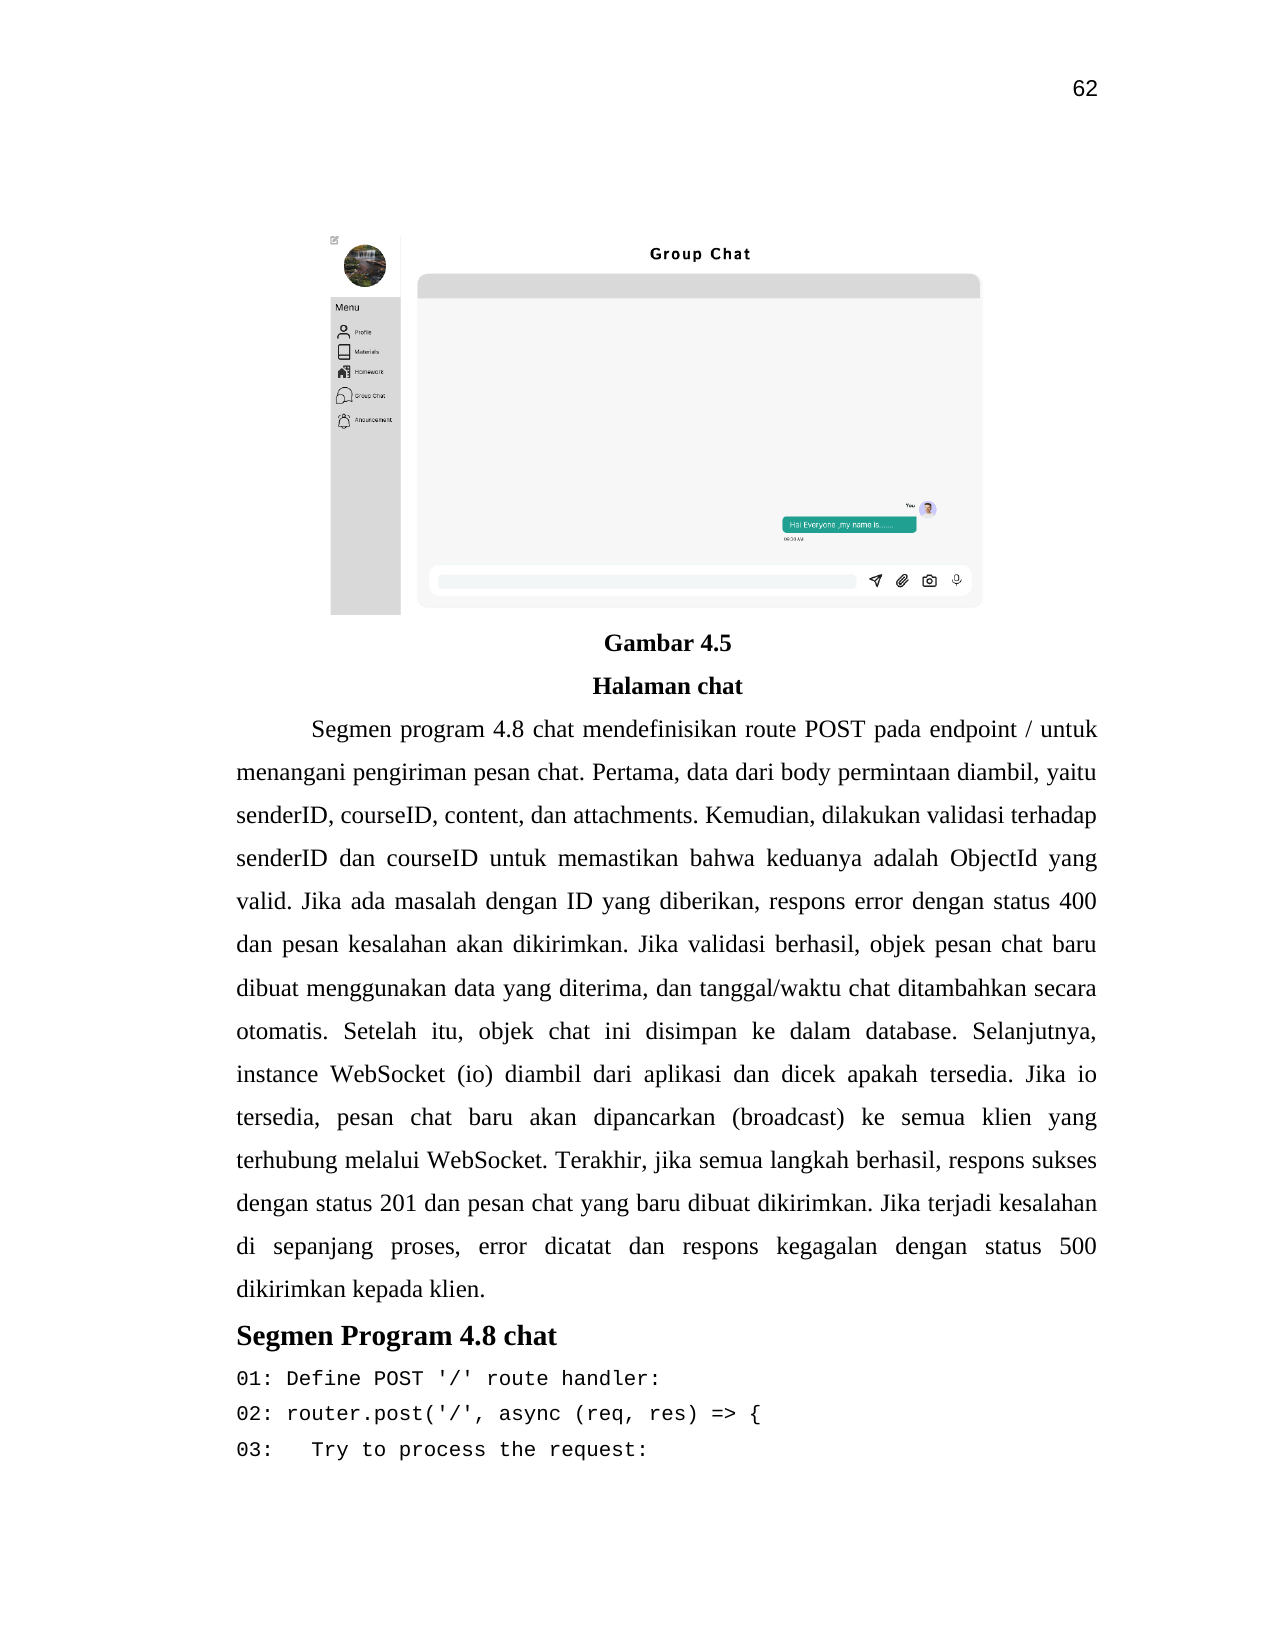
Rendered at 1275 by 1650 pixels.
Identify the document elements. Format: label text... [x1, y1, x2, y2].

text 02: router.post('/', async (req, res) => { [236, 1403, 1098, 1427]
text Segmen Program 4.8 chat [236, 1318, 1098, 1351]
text 01: Define POST '/' route handler: [236, 1368, 1098, 1392]
text Halaman chat [237, 671, 1098, 699]
picture [330, 236, 1004, 615]
text Gambar 4.5 [237, 628, 1098, 656]
text 03: Try to process the request: [236, 1439, 1098, 1462]
text Segmen program 4.8 chat mendefinisikan route POST pada endpoint / untuk menangani pengiriman pesan chat. Pertama, data dari body permintaan diambil, yaitu senderID, courseID, content, dan attachments. Kemudian, dilakukan validasi terhadap senderID dan courseID untuk memastikan bahwa keduanya adalah ObjectId yang valid. Jika ada masalah dengan ID yang diberikan, respons error dengan status 400 dan pesan kesalahan akan dikirimkan. Jika validasi berhasil, objek pesan chat baru dibuat menggunakan data yang diterima, dan tanggal/waktu chat ditambahkan secara otomatis. Setelah itu, objek chat ini disimpan ke dalam database. Selanjutnya, instance WebSocket (io) diambil dari aplikasi dan dicek apakah tersedia. Jika io tersedia, pesan chat baru akan dipancarkan (broadcast) ke semua klien yang terhubung melalui WebSocket. Terakhir, jika semua langkah berhasil, respons sukses dengan status 201 dan pesan chat yang baru dibuat dikirimkan. Jika terjadi kesalahan di sepanjang proses, error dicatat dan respons kegagalan dengan status 500 dikirimkan kepada klien. [236, 714, 1098, 1303]
